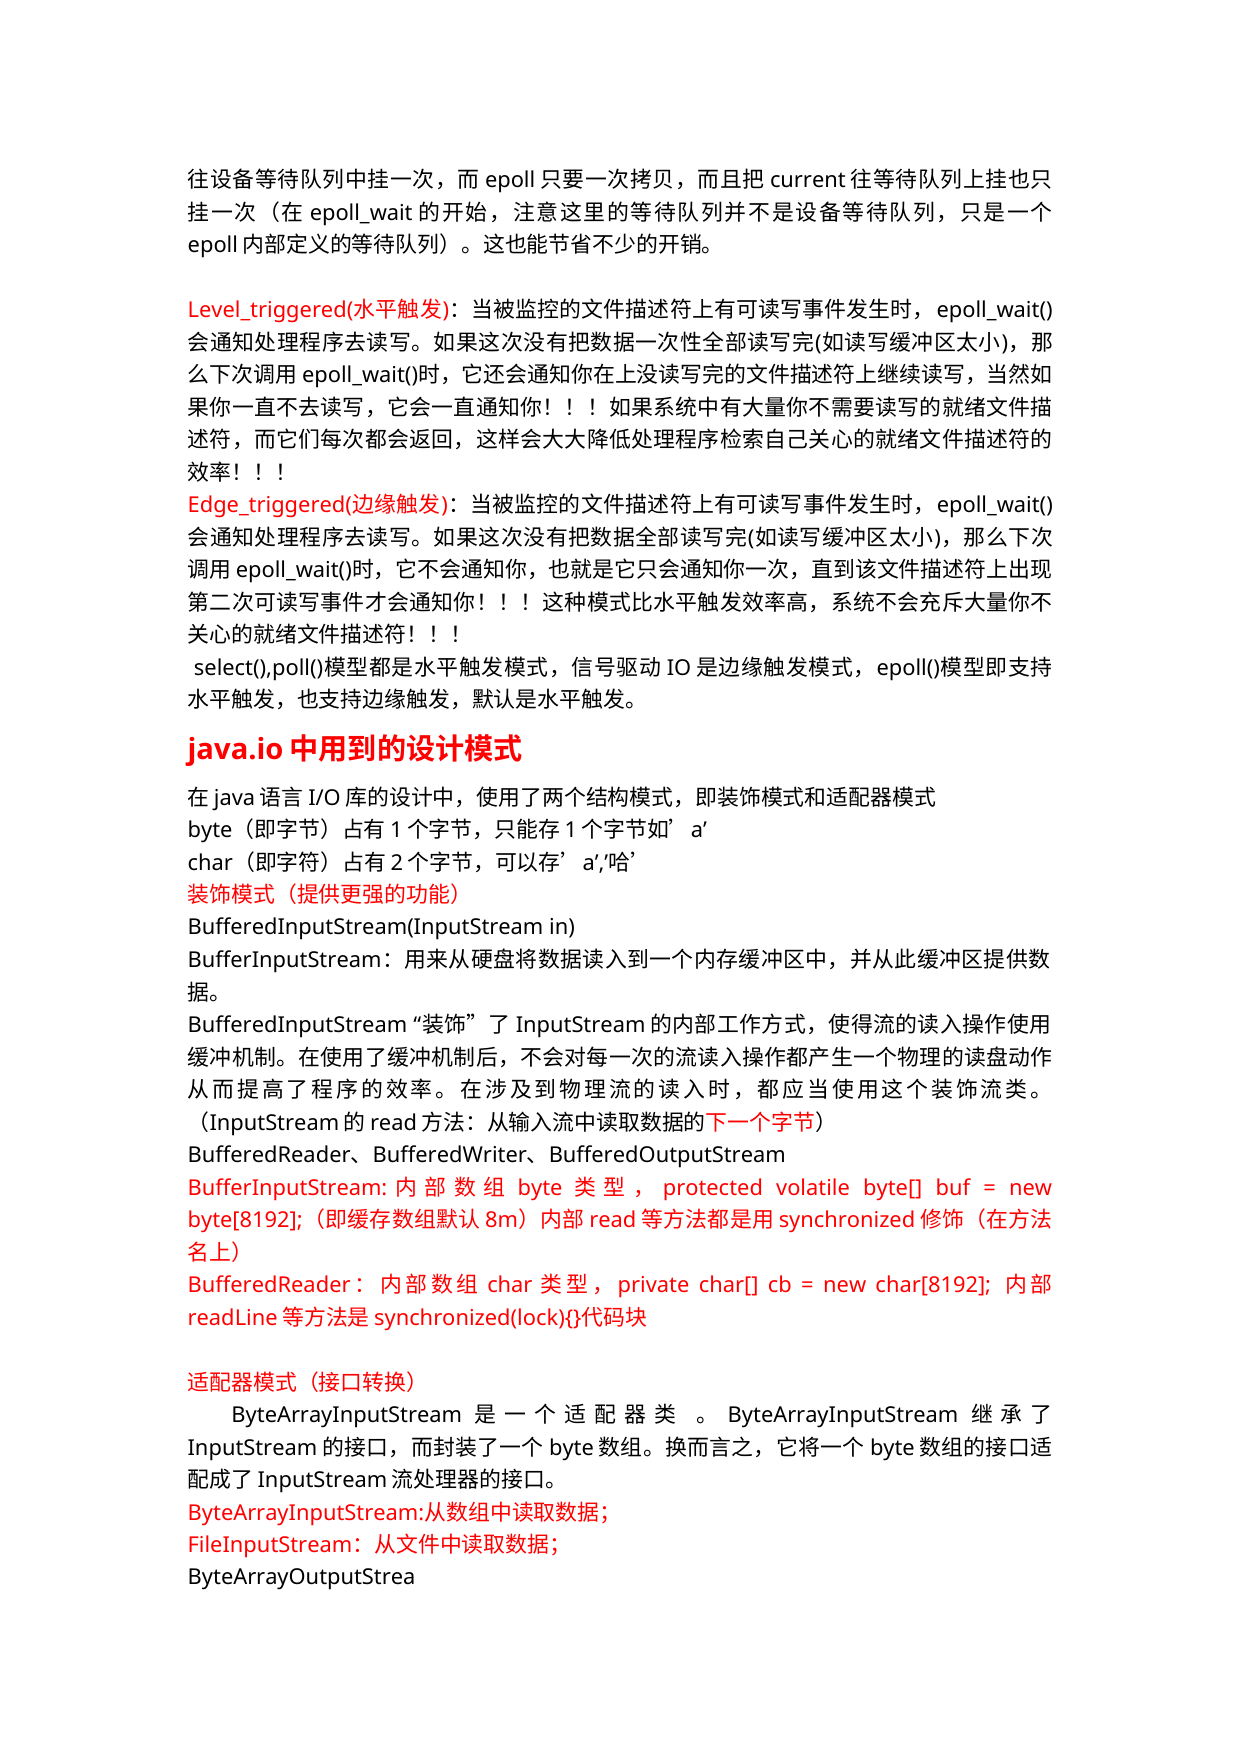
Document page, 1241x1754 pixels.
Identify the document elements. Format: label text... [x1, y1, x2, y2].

text 在java语言 I/O库的设计中，使用了两个结构模式，即装饰模式和适配器模式 [187, 779, 1053, 812]
text BufferInputStream:内部数组byte类型，protected volatile byte[] buf = new byte[8192];（即缓存数组默认8m）内部read等方法都是用synchronized修饰（在方法名上） [187, 1169, 1053, 1267]
text 适配器模式（接口转换） [187, 1364, 1053, 1397]
text BufferedReader：内部数组char类型，private char[] cb = new char[8192]; 内部readLine等方法是synchronized(lock){}代码块 [187, 1267, 1053, 1332]
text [187, 162, 1053, 259]
text java.io中用到的设计模式 [187, 714, 1053, 779]
text ByteArrayInputStream:从数组中读取数据； [187, 1494, 1053, 1527]
text FileInputStream：从文件中读取数据； [187, 1527, 1053, 1559]
text BufferInputStream：用来从硬盘将数据读入到一个内存缓冲区中，并从此缓冲区提供数据。 [187, 942, 1053, 1007]
text BufferedInputStream “装饰”了InputStream的内部工作方式，使得流的读入操作使用缓冲机制。在使用了缓冲机制后，不会对每一次的流读入操作都产生一个物理的读盘动作，从而提高了程序的效率。在涉及到物理流的读入时，都应当使用这个装饰流类。（InputStream的read方法：从输入流中读取数据的下一个字节） [187, 1007, 1053, 1137]
text Edge_triggered(边缘触发)：当被监控的文件描述符上有可读写事件发生时，epoll_wait()会通知处理程序去读写。如果这次没有把数据全部读写完(如读写缓冲区太小)，那么下次调用epoll_wait()时，它不会通知你，也就是它只会通知你一次，直到该文件描述符上出现第二次可读写事件才会通知你！！！这种模式比水平触发效率高，系统不会充斥大量你不关心的就绪文件描述符！！！ [187, 487, 1053, 649]
text byte（即字节）占有1个字节，只能存1个字节如’a’ [187, 812, 1053, 844]
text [187, 1559, 1053, 1592]
text select(),poll()模型都是水平触发模式，信号驱动IO是边缘触发模式，epoll()模型即支持水平触发，也支持边缘触发，默认是水平触发。 [187, 649, 1053, 714]
text ByteArrayInputStream是一个适配器类 。ByteArrayInputStream继承了InputStream的接口，而封装了一个byte数组。换而言之，它将一个byte数组的接口适配成了InputStream流处理器的接口。 [187, 1397, 1053, 1494]
text Level_triggered(水平触发)：当被监控的文件描述符上有可读写事件发生时，epoll_wait()会通知处理程序去读写。如果这次没有把数据一次性全部读写完(如读写缓冲区太小)，那么下次调用 epoll_wait()时，它还会通知你在上没读写完的文件描述符上继续读写，当然如果你一直不去读写，它会一直通知你！！！如果系统中有大量你不需要读写的就绪文件描述符，而它们每次都会返回，这样会大大降低处理程序检索自己关心的就绪文件描述符的效率！！！ [187, 292, 1053, 487]
text 装饰模式（提供更强的功能） [187, 877, 1053, 909]
text char（即字符）占有2个字节，可以存’a’,’哈’ [187, 844, 1053, 877]
text BufferedReader、BufferedWriter、BufferedOutputStream [187, 1137, 1053, 1169]
text BufferedInputStream(InputStream in) [187, 909, 1053, 942]
